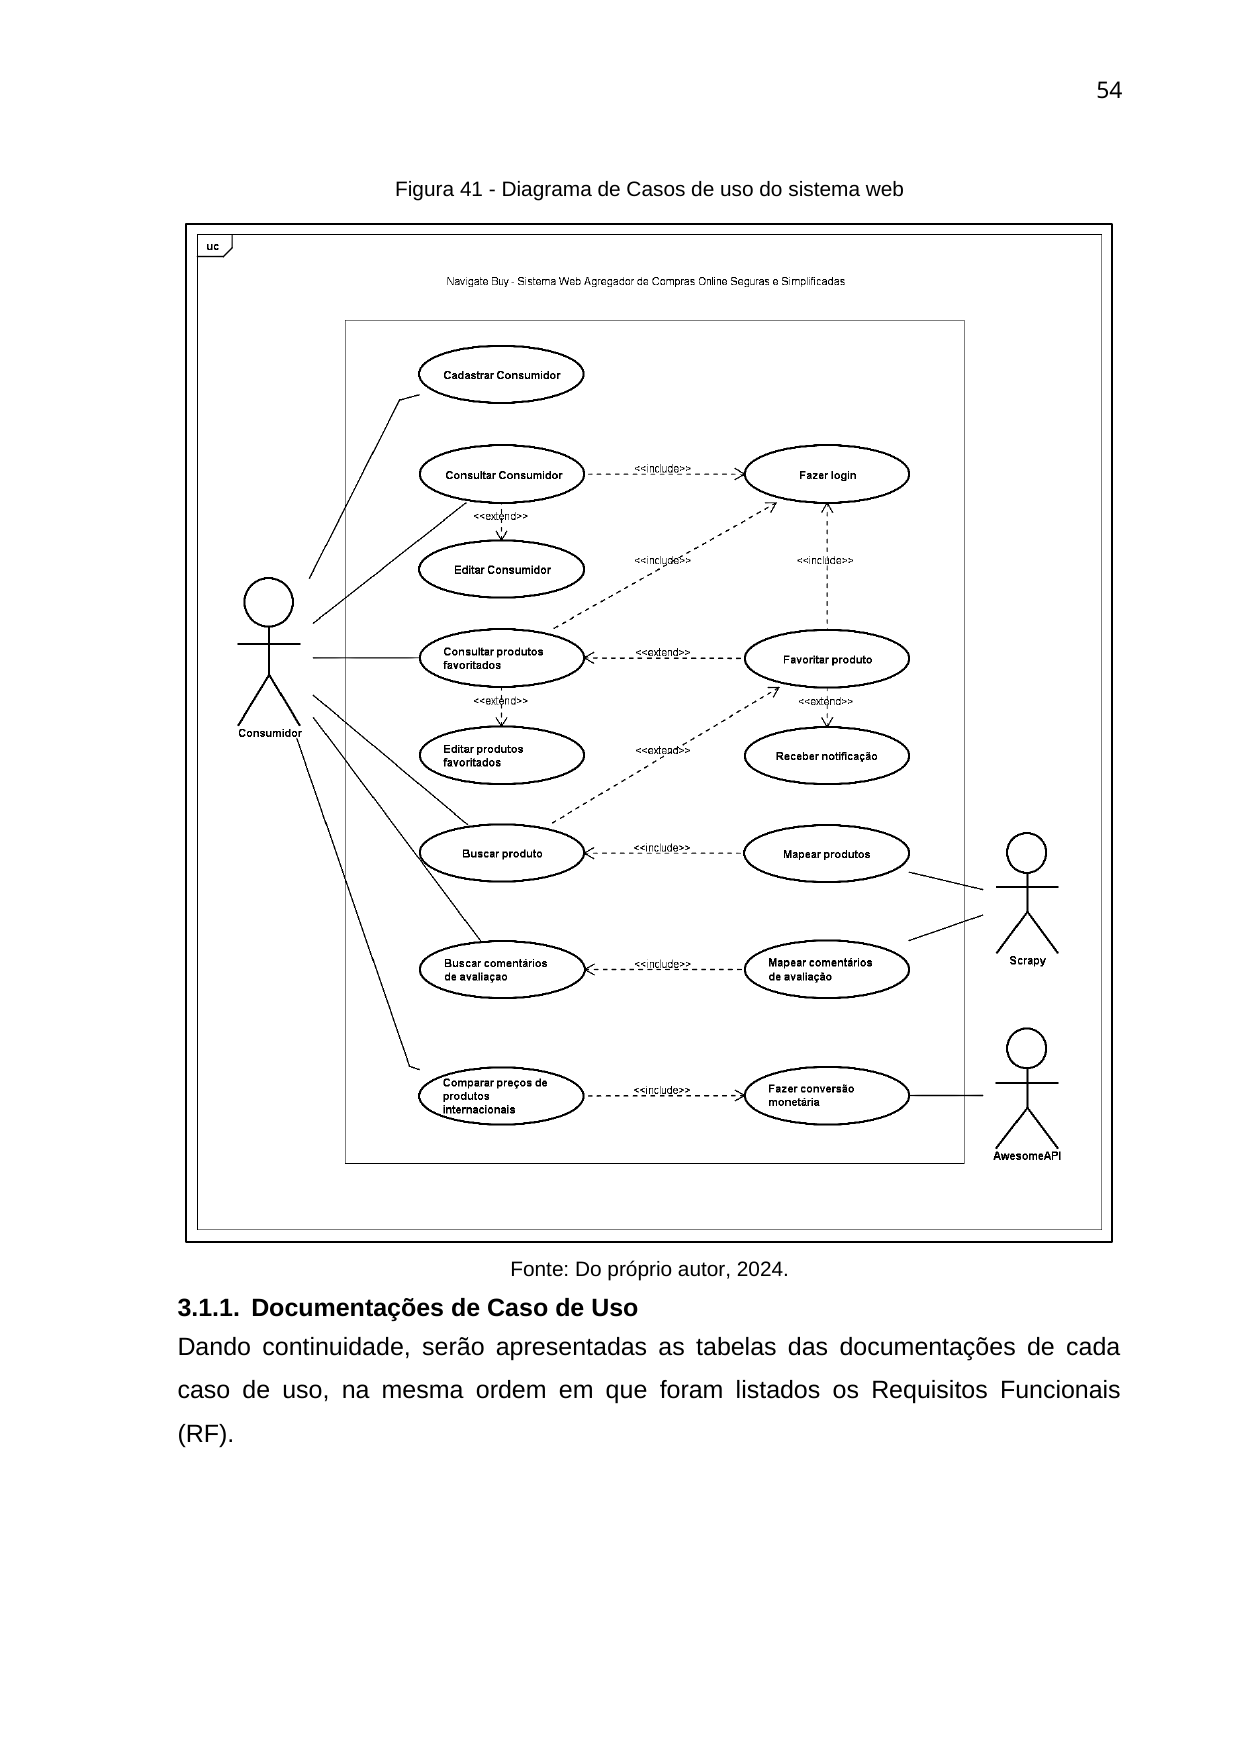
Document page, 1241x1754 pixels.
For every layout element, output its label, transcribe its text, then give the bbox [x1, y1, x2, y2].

picture [188, 225, 1110, 1241]
text Fonte: Do próprio autor, 2024. [177, 1256, 1122, 1280]
text Dando continuidade, serão apresentadas as tabelas das documentações de cada caso de uso, na mesma ordem em que foram listados os Requisitos Funcionais (RF). [177, 1332, 1122, 1447]
text Figura 41 - Diagrama de Casos de uso do sistema web [177, 177, 1122, 201]
subtitle Documentações de Caso de Uso [177, 1293, 1122, 1322]
